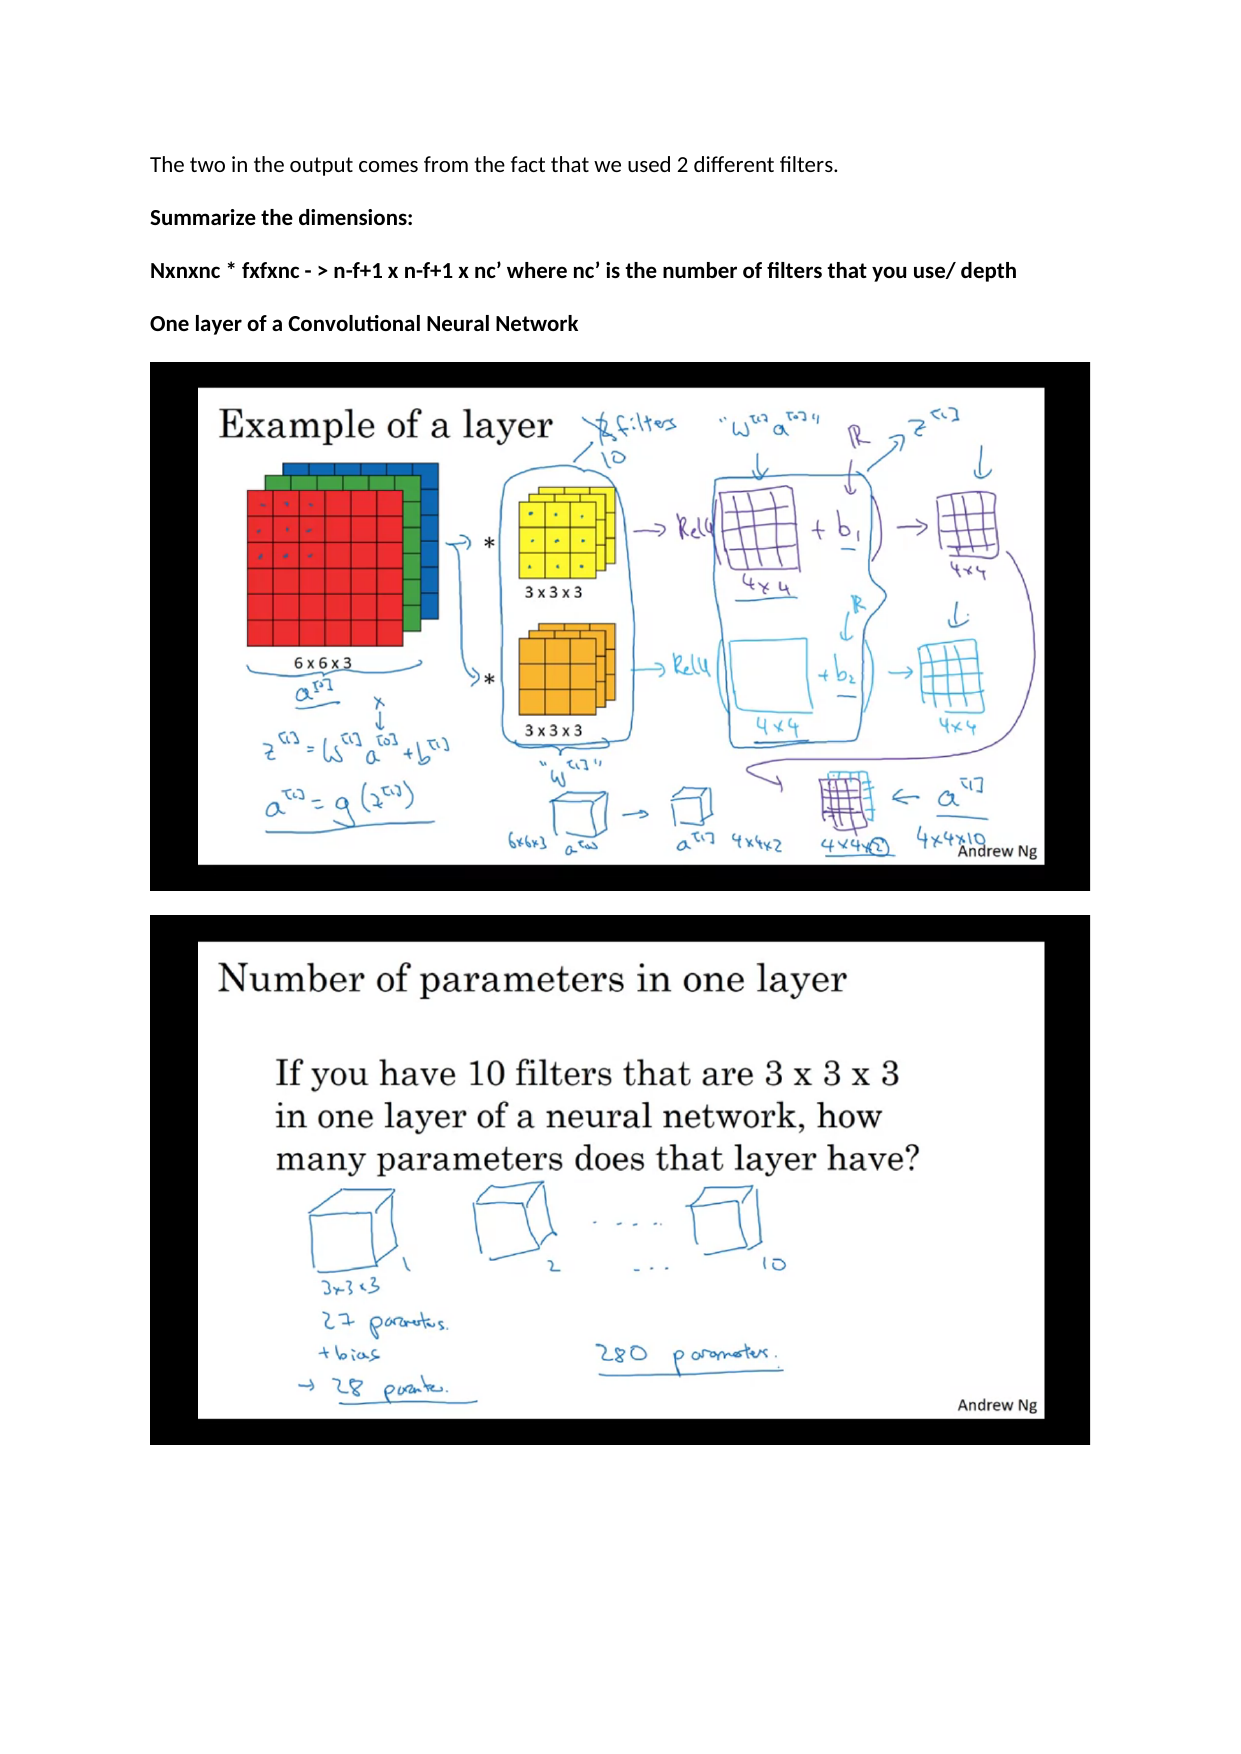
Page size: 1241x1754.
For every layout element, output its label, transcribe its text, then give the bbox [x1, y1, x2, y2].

text Summarize the dimensions: [150, 203, 1090, 231]
text The two in the output comes from the fact that we used 2 different filters. [150, 150, 1090, 178]
picture [150, 915, 1091, 1445]
text Nxnxnc * fxfxnc - > n-f+1 x n-f+1 x nc’ where nc’ is the number of filters that you use/ depth [150, 256, 1090, 284]
picture [150, 362, 1091, 891]
text One layer of a Convolutional Neural Network [150, 309, 1090, 337]
